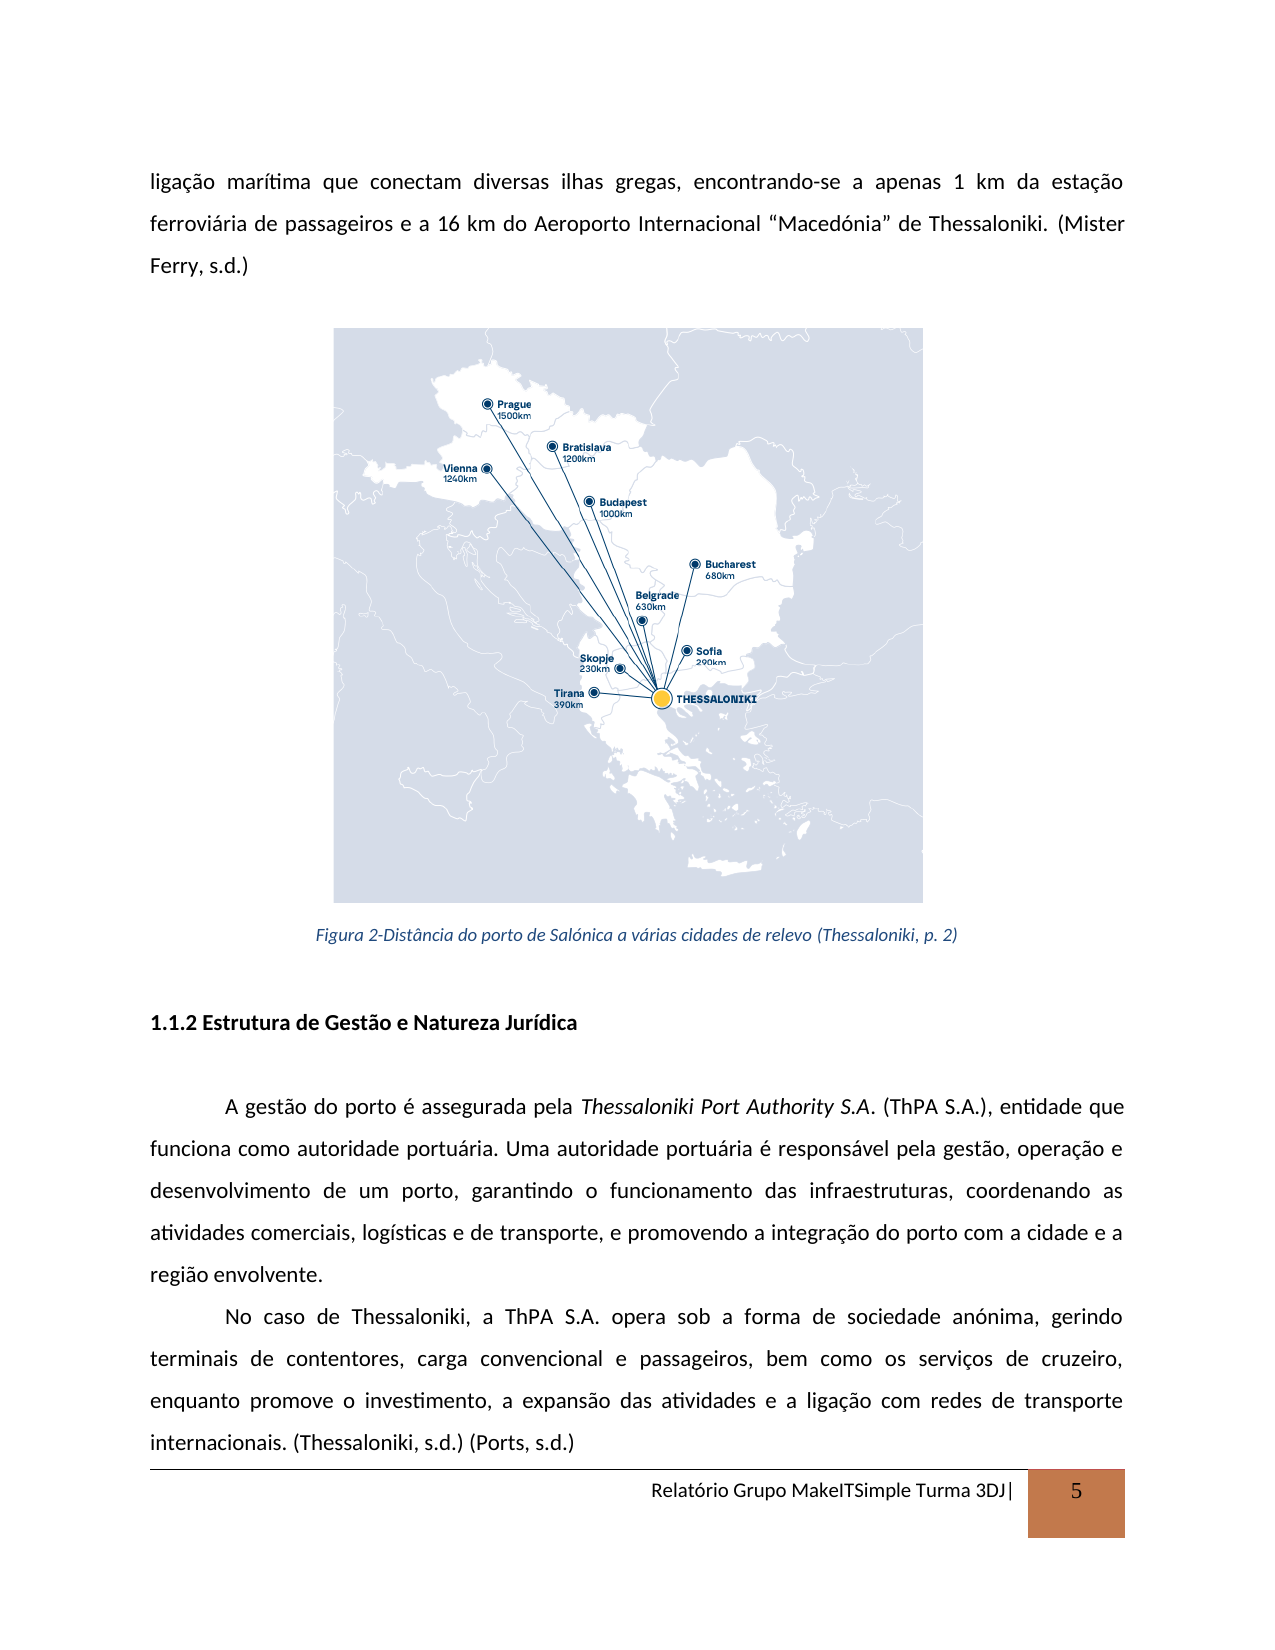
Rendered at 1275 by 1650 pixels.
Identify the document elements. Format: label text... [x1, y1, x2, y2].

text A gestão do porto é assegurada pela Thessaloniki Port Authority S.A. (ThPA S.A.), entidade que funciona como autoridade portuária. Uma autoridade portuária é responsável pela gestão, operação e desenvolvimento de um porto, garantindo o funcionamento das infraestruturas, coordenando as atividades comerciais, logísticas e de transporte, e promovendo a integração do porto com a cidade e a região envolvente. [150, 1092, 1125, 1288]
picture [333, 328, 923, 903]
text 1.1.2 Estrutura de Gestão e Natureza Jurídica [150, 1008, 1125, 1036]
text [150, 167, 1125, 279]
text Figura 2-Distância do porto de Salónica a várias cidades de relevo [150, 923, 1125, 946]
text No caso de Thessaloniki, a ThPA S.A. opera sob a forma de sociedade anónima, gerindo terminais de contentores, carga convencional e passageiros, bem como os serviços de cruzeiro, enquanto promove o investimento, a expansão das atividades e a ligação com redes de transporte internacionais. [150, 1302, 1125, 1456]
